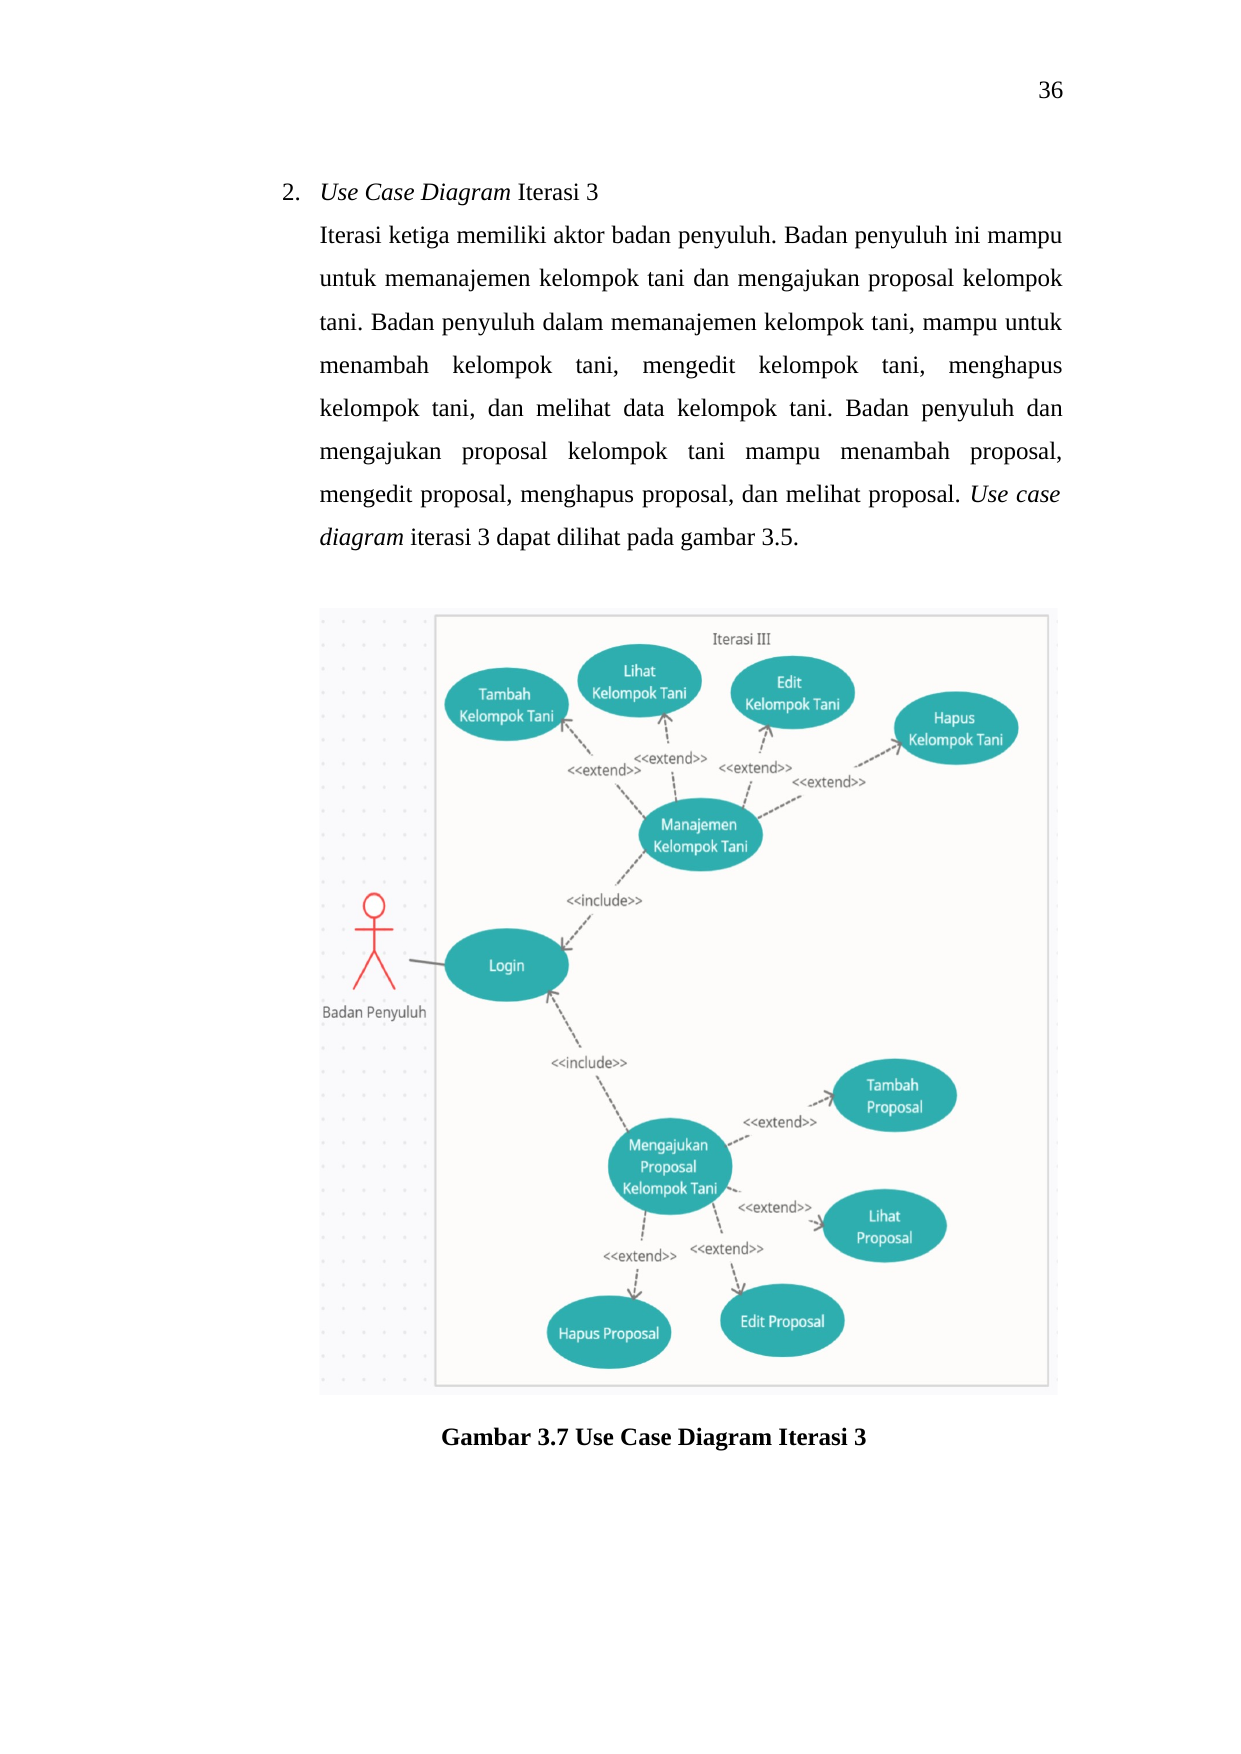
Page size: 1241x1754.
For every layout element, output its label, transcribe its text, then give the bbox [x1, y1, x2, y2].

list Iterasi ketiga memiliki aktor badan penyuluh. Badan penyuluh ini mampu untuk memanajemen kelompok tani dan mengajukan proposal kelompok tani. Badan penyuluh dalam memanajemen kelompok tani, mampu untuk menambah kelompok tani, mengedit kelompok tani, menghapus kelompok tani, dan melihat data kelompok tani. Badan penyuluh dan mengajukan proposal kelompok tani mampu menambah proposal, mengedit proposal, menghapus proposal, dan melihat proposal. Use case diagram iterasi 3 dapat dilihat pada gambar 3.5. [319, 220, 1063, 551]
list Use Case Diagram Iterasi 3 [282, 177, 1063, 206]
picture [319, 608, 1058, 1395]
